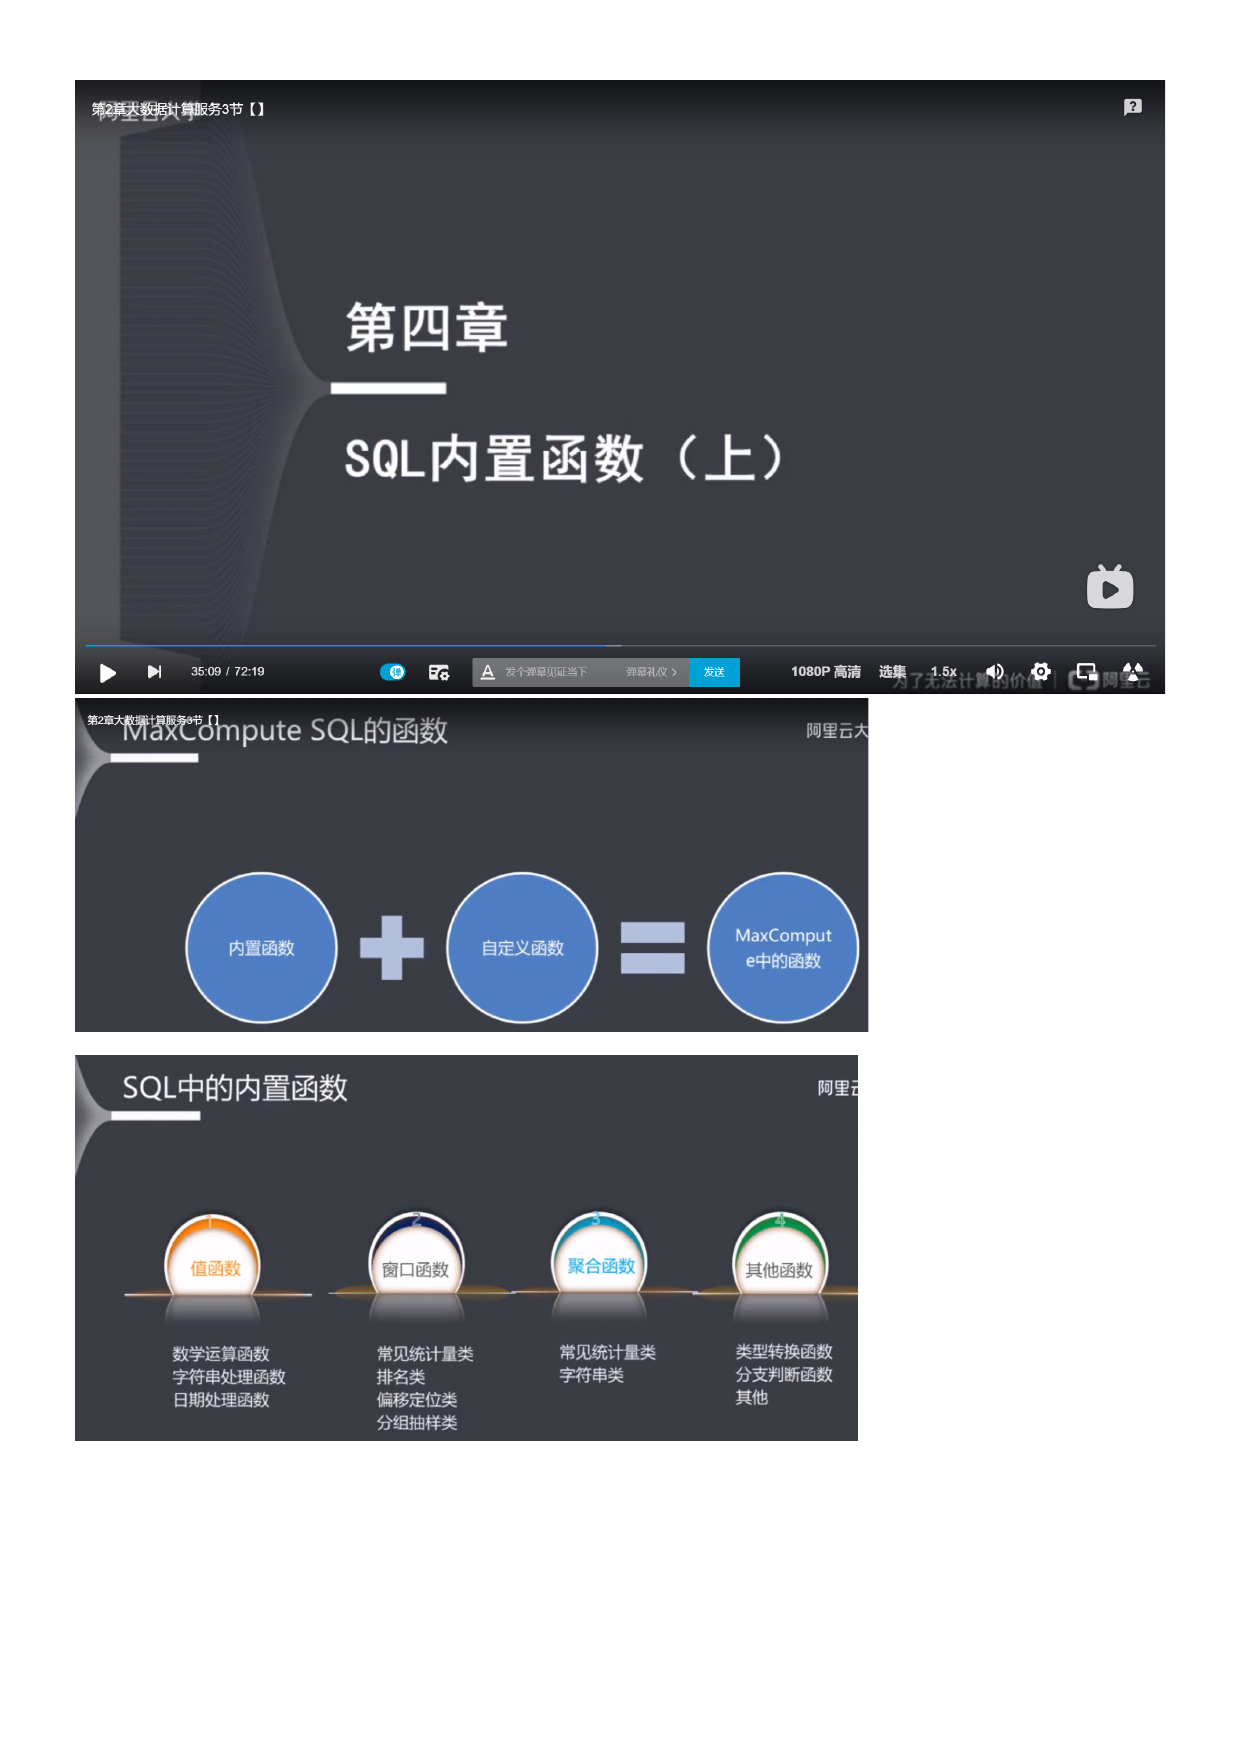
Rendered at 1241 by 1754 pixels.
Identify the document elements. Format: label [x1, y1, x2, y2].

picture [75, 698, 869, 1032]
picture [75, 1055, 858, 1441]
picture [75, 80, 1166, 694]
